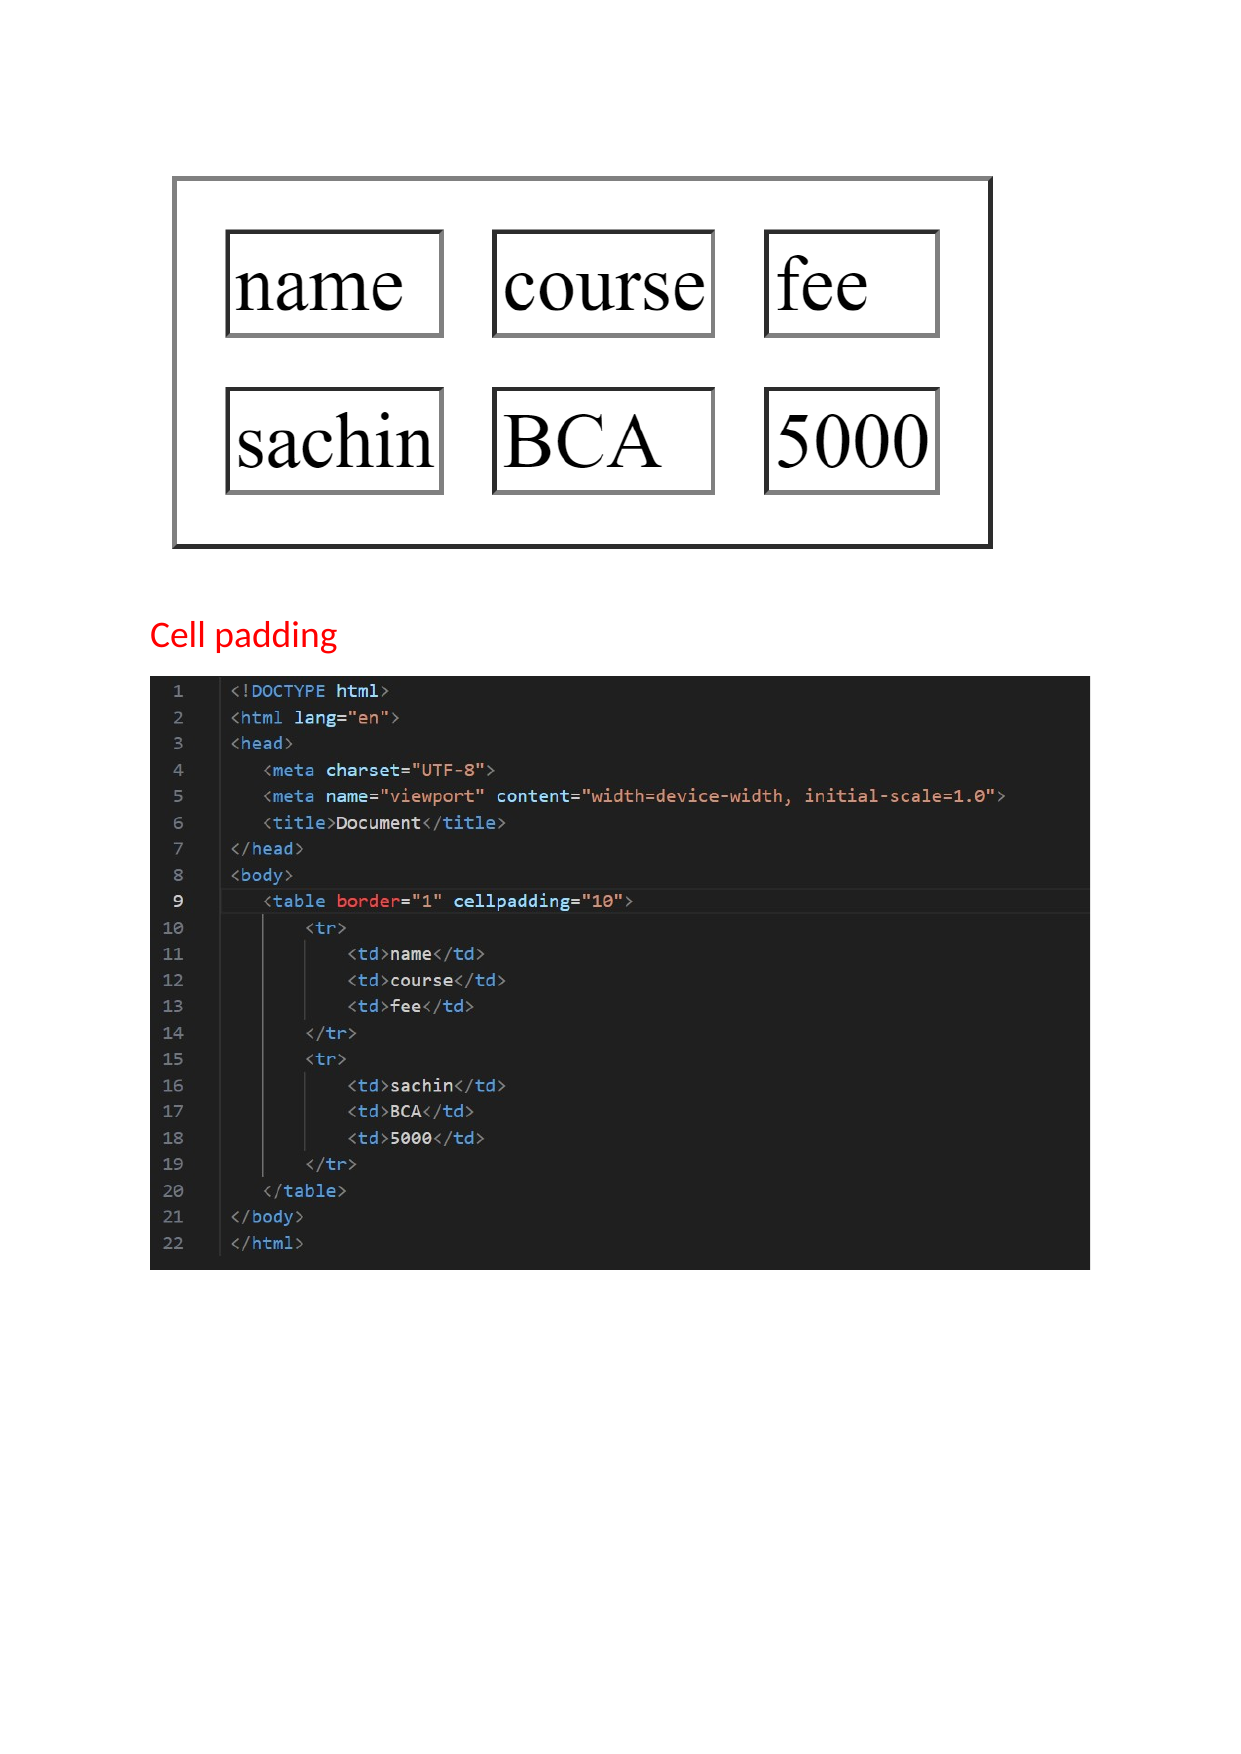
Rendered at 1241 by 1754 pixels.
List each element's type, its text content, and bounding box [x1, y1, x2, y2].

picture [150, 150, 1091, 592]
text Cell padding [150, 611, 1090, 657]
picture [150, 676, 1091, 1270]
